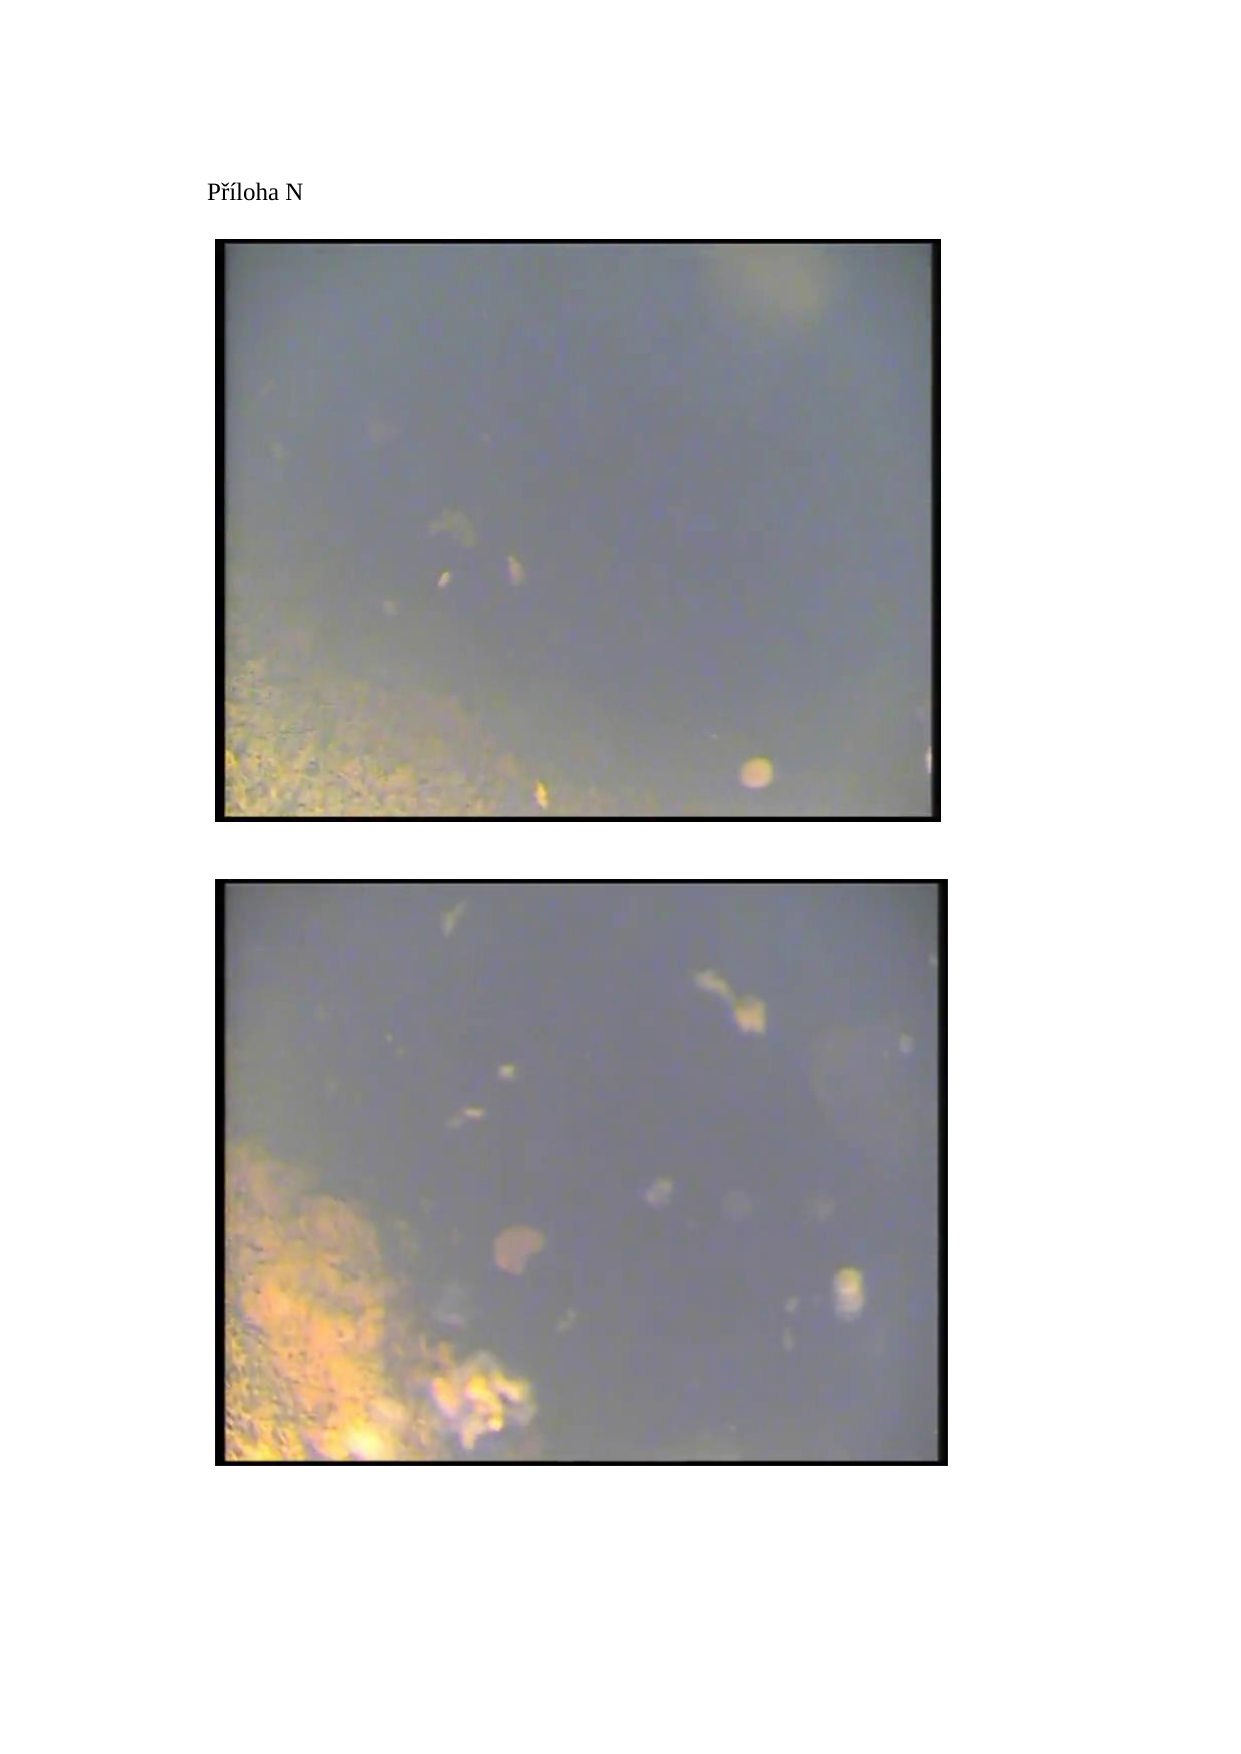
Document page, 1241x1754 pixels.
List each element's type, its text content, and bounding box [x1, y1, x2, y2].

picture [206, 874, 967, 1480]
picture [206, 232, 972, 848]
text Příloha N [207, 177, 1122, 206]
